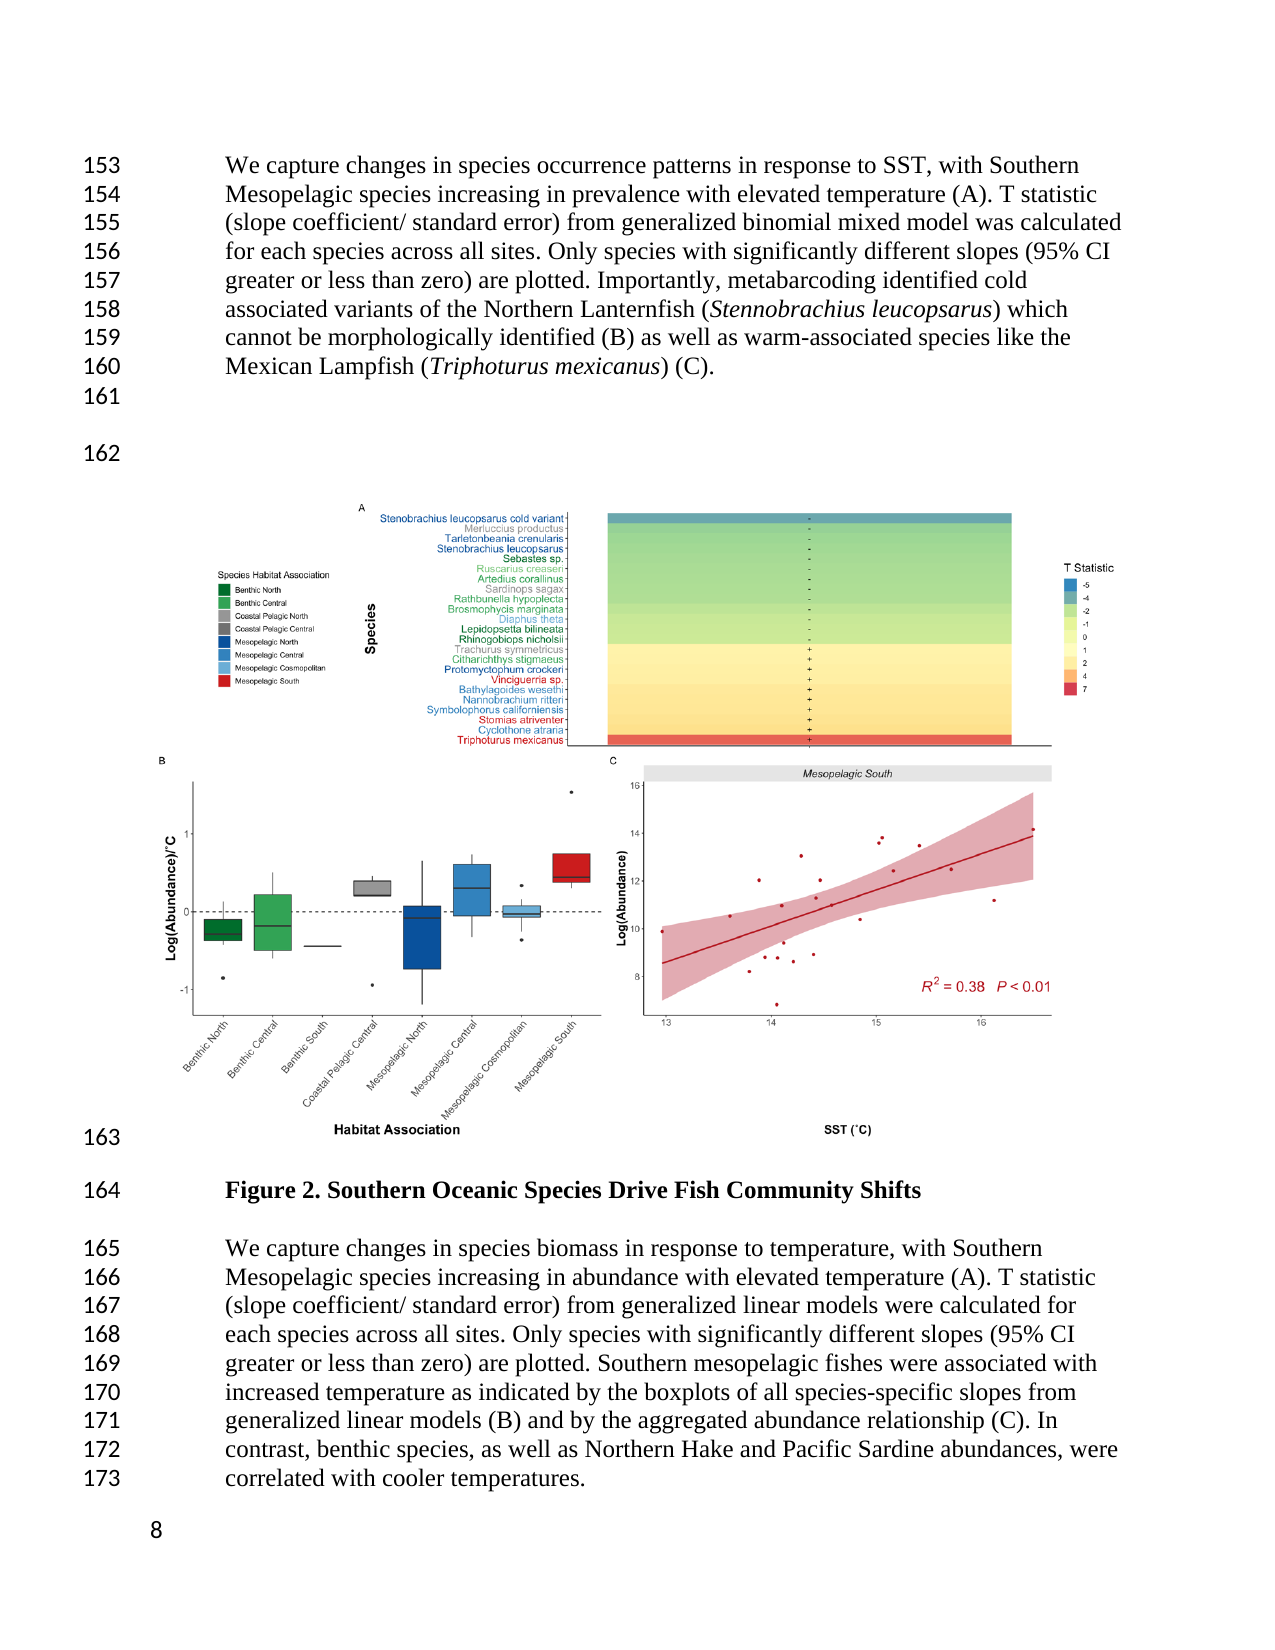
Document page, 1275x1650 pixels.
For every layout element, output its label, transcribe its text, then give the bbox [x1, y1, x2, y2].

picture [150, 495, 1125, 1145]
text We capture changes in species biomass in response to temperature, with Southern Mesopelagic species increasing in abundance with elevated temperature (A). T statistic (slope coefficient/ standard error) from generalized linear models were calculated for each species across all sites. Only species with significantly different slopes (95% CI greater or less than zero) are plotted. Southern mesopelagic fishes were associated with increased temperature as indicated by the boxplots of all species-specific slopes from generalized linear models (B) and by the aggregated abundance relationship (C). In contrast, benthic species, as well as Northern Hake and Pacific Sardine abundances, were correlated with cooler temperatures. [225, 1233, 1125, 1492]
text Figure 2. Southern Oceanic Species Drive Fish Community Shifts [150, 1176, 1125, 1204]
text We capture changes in species occurrence patterns in response to SST, with Southern Mesopelagic species increasing in prevalence with elevated temperature (A). T statistic (slope coefficient/ standard error) from generalized binomial mixed model was calculated for each species across all sites. Only species with significantly different slopes (95% CI greater or less than zero) are plotted. Importantly, metabarcoding identified cold associated variants of the Northern Lanternfish (Stennobrachius leucopsarus) which cannot be morphologically identified (B) as well as warm-associated species like the Mexican Lampfish (Triphoturus mexicanus) (C). [225, 150, 1125, 380]
